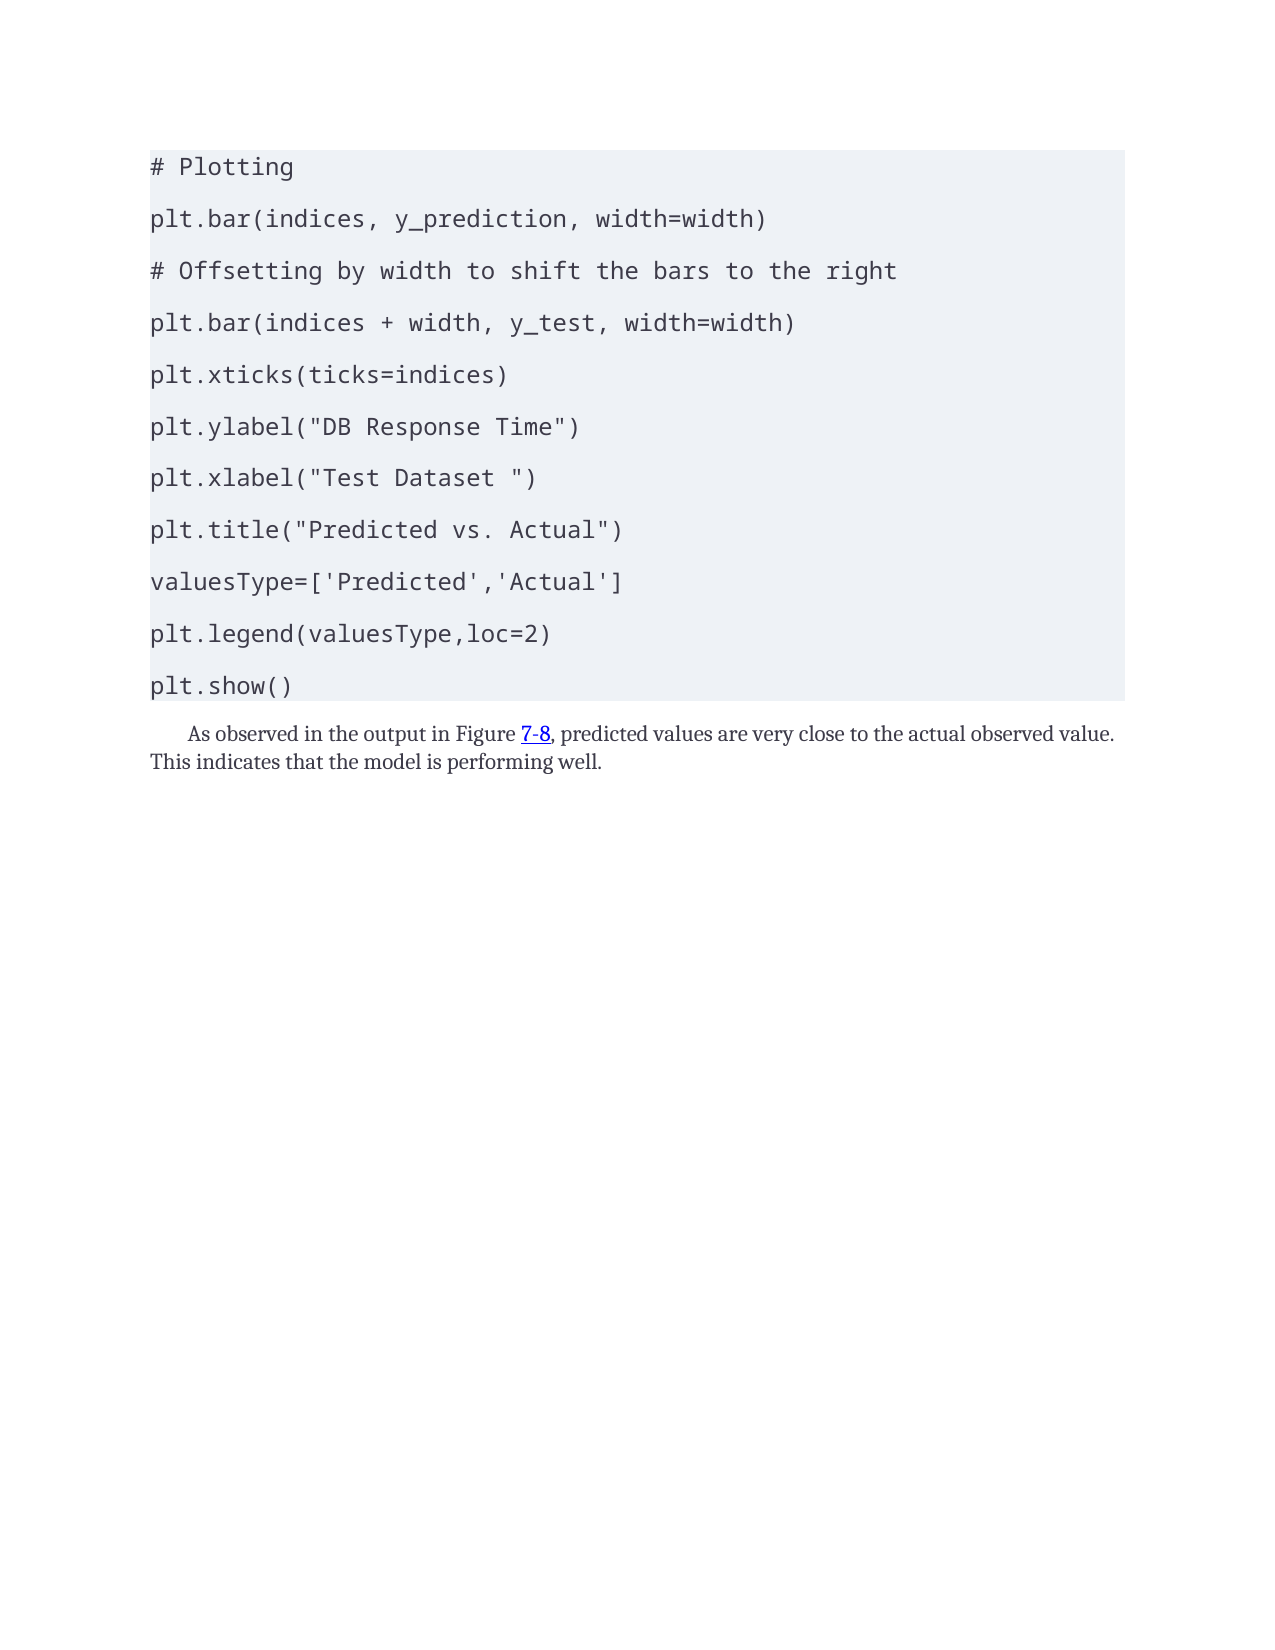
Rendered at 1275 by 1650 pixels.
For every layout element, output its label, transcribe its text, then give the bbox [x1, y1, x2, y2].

text plt.bar(indices + width, y_test, width=width) [150, 306, 1125, 338]
text plt.title("Predicted vs. Actual") [150, 513, 1125, 546]
text plt.show() [150, 669, 1125, 701]
text As observed in the output in Figure 7-8, predicted values are very close to the actual observed value. This indicates that the model is performing well. [150, 721, 1125, 775]
text # Plotting [150, 150, 1125, 183]
text plt.bar(indices, y_prediction, width=width) [150, 202, 1125, 234]
text # Offsetting by width to shift the bars to the right [150, 254, 1125, 286]
text plt.legend(valuesType,loc=2) [150, 617, 1125, 649]
text plt.xticks(ticks=indices) [150, 357, 1125, 390]
text plt.ylabel("DB Response Time") [150, 409, 1125, 442]
text valuesType=['Predicted','Actual'] [150, 565, 1125, 598]
text plt.xlabel("Test Dataset ") [150, 461, 1125, 494]
